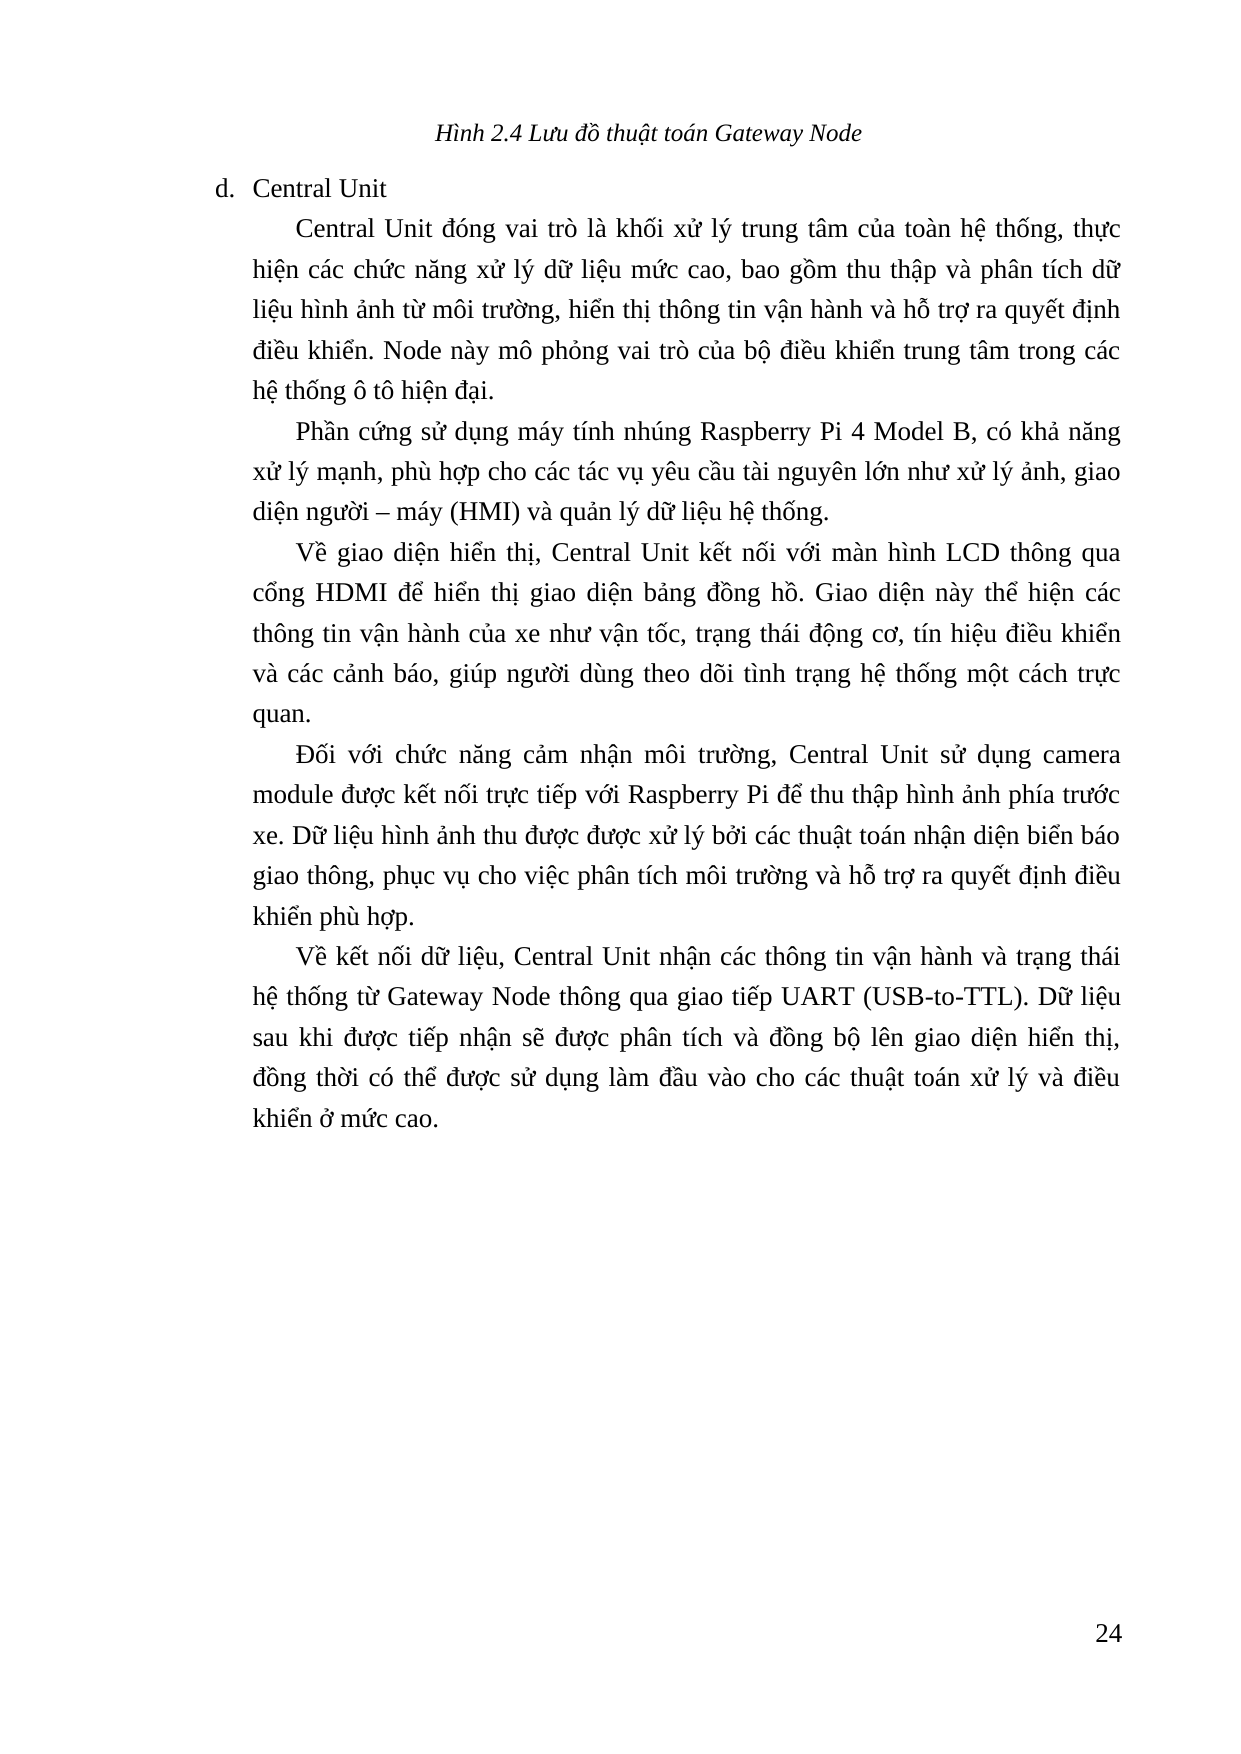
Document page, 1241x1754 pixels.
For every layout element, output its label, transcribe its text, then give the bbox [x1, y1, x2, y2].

list Về kết nối dữ liệu, Central Unit nhận các thông tin vận hành và trạng thái hệ thống từ Gateway Node thông qua giao tiếp UART (USB-to-TTL). Dữ liệu sau khi được tiếp nhận sẽ được phân tích và đồng bộ lên giao diện hiển thị, đồng thời có thể được sử dụng làm đầu vào cho các thuật toán xử lý và điều khiển ở mức cao. [252, 940, 1122, 1133]
list Về giao diện hiển thị, Central Unit kết nối với màn hình LCD thông qua cổng HDMI để hiển thị giao diện bảng đồng hồ. Giao diện này thể hiện các thông tin vận hành của xe như vận tốc, trạng thái động cơ, tín hiệu điều khiển và các cảnh báo, giúp người dùng theo dõi tình trạng hệ thống một cách trực quan. [252, 536, 1122, 729]
text Hình 2.4 Lưu đồ thuật toán Gateway Node [177, 118, 1122, 147]
list Central Unit [215, 172, 1122, 203]
list Phần cứng sử dụng máy tính nhúng Raspberry Pi 4 Model B, có khả năng xử lý mạnh, phù hợp cho các tác vụ yêu cầu tài nguyên lớn như xử lý ảnh, giao diện người – máy (HMI) và quản lý dữ liệu hệ thống. [252, 414, 1122, 527]
list Central Unit đóng vai trò là khối xử lý trung tâm của toàn hệ thống, thực hiện các chức năng xử lý dữ liệu mức cao, bao gồm thu thập và phân tích dữ liệu hình ảnh từ môi trường, hiển thị thông tin vận hành và hỗ trợ ra quyết định điều khiển. Node này mô phỏng vai trò của bộ điều khiển trung tâm trong các hệ thống ô tô hiện đại. [252, 212, 1122, 405]
list Đối với chức năng cảm nhận môi trường, Central Unit sử dụng camera module được kết nối trực tiếp với Raspberry Pi để thu thập hình ảnh phía trước xe. Dữ liệu hình ảnh thu được được xử lý bởi các thuật toán nhận diện biển báo giao thông, phục vụ cho việc phân tích môi trường và hỗ trợ ra quyết định điều khiển phù hợp. [252, 738, 1122, 931]
